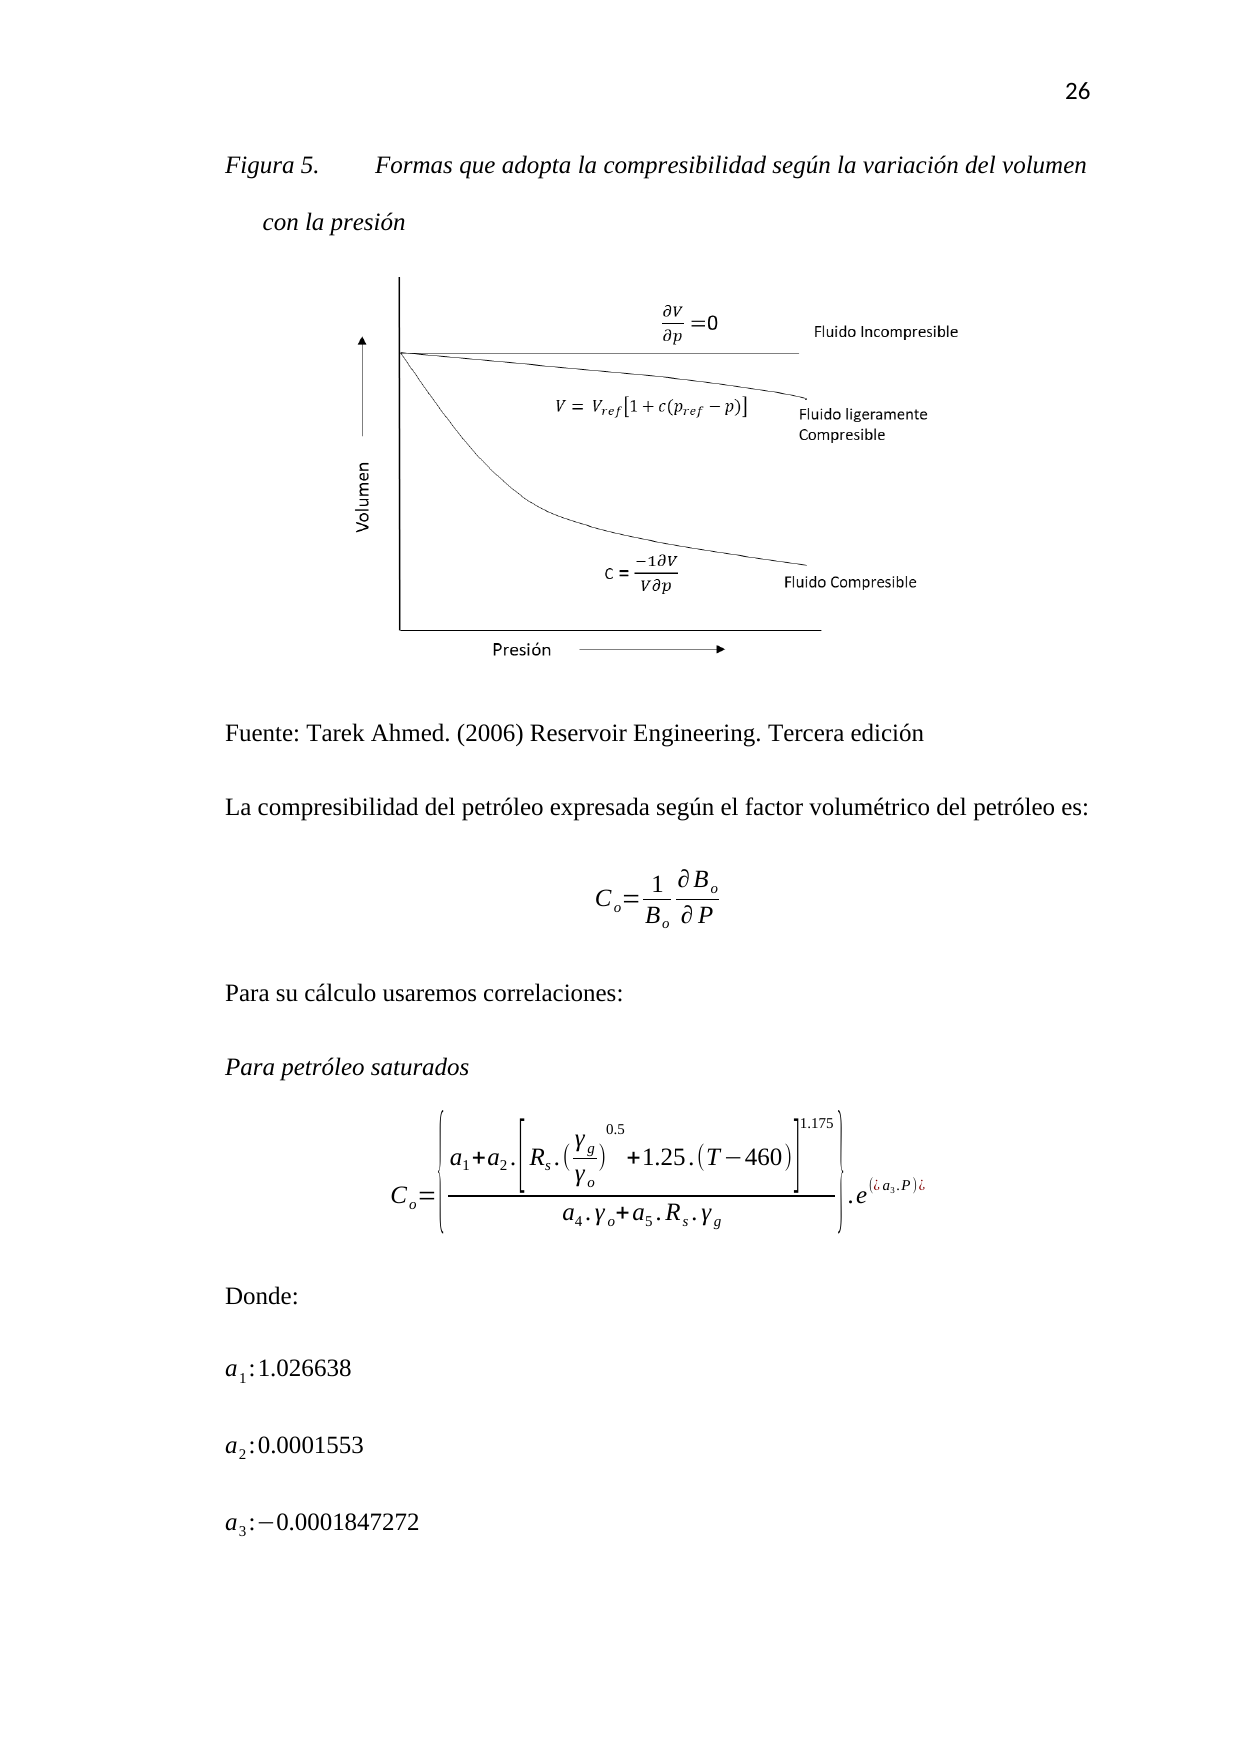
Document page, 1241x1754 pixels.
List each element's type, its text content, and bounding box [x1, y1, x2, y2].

text La compresibilidad del petróleo expresada según el factor volumétrico del petróleo es: [150, 792, 1090, 821]
text Donde: [150, 1281, 1090, 1309]
subtitle Para petróleo saturados [150, 1052, 1090, 1081]
text Para su cálculo usaremos correlaciones: [150, 978, 1090, 1006]
text Fuente: Tarek Ahmed. (2006) Reservoir Engineering. Tercera edición [150, 718, 1090, 746]
picture [343, 277, 972, 673]
text Formas que adopta la compresibilidad según la variación del volumen con la presión [225, 150, 1090, 236]
